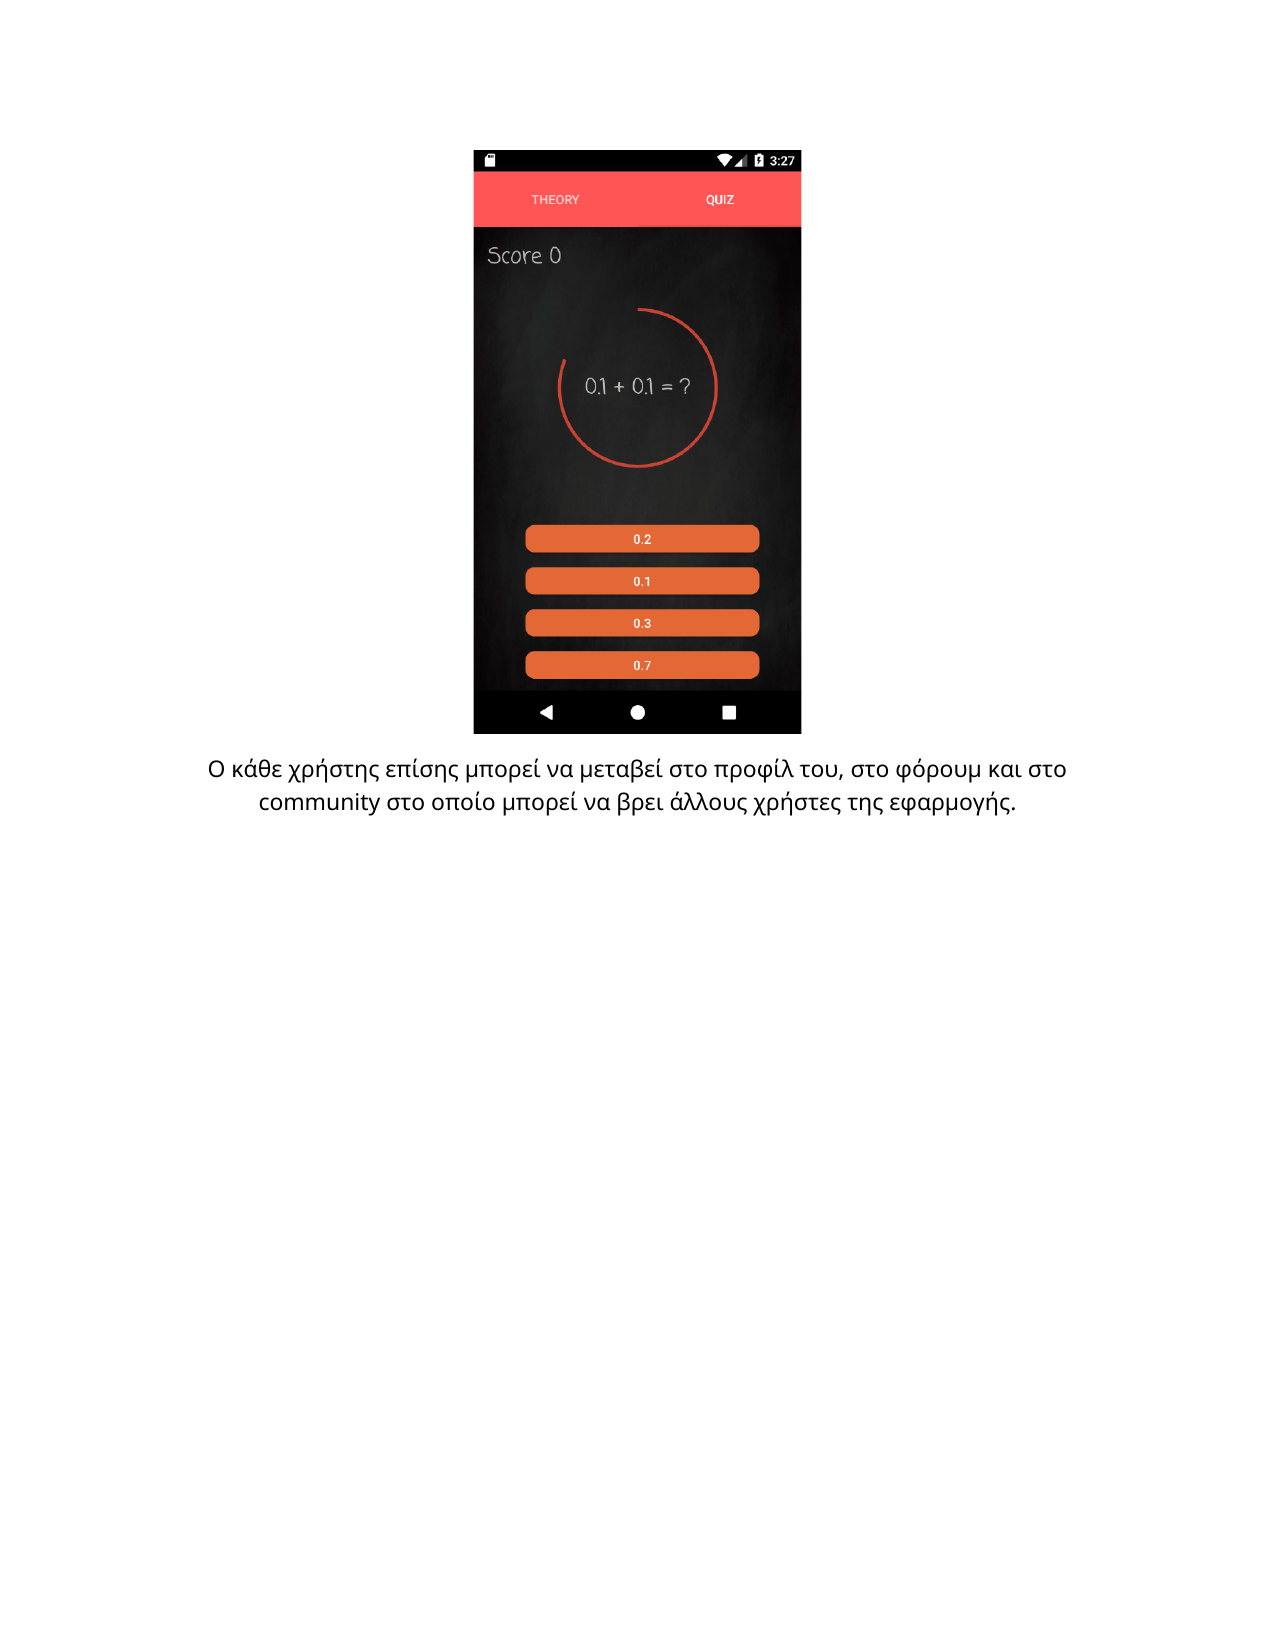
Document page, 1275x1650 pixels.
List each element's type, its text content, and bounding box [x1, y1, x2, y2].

picture [473, 150, 802, 734]
text Ο κάθε χρήστης επίσης μπορεί να μεταβεί στο προφίλ του, στο φόρουμ και στο community στο οποίο μπορεί να βρει άλλους χρήστες της εφαρμογής. [150, 752, 1125, 817]
